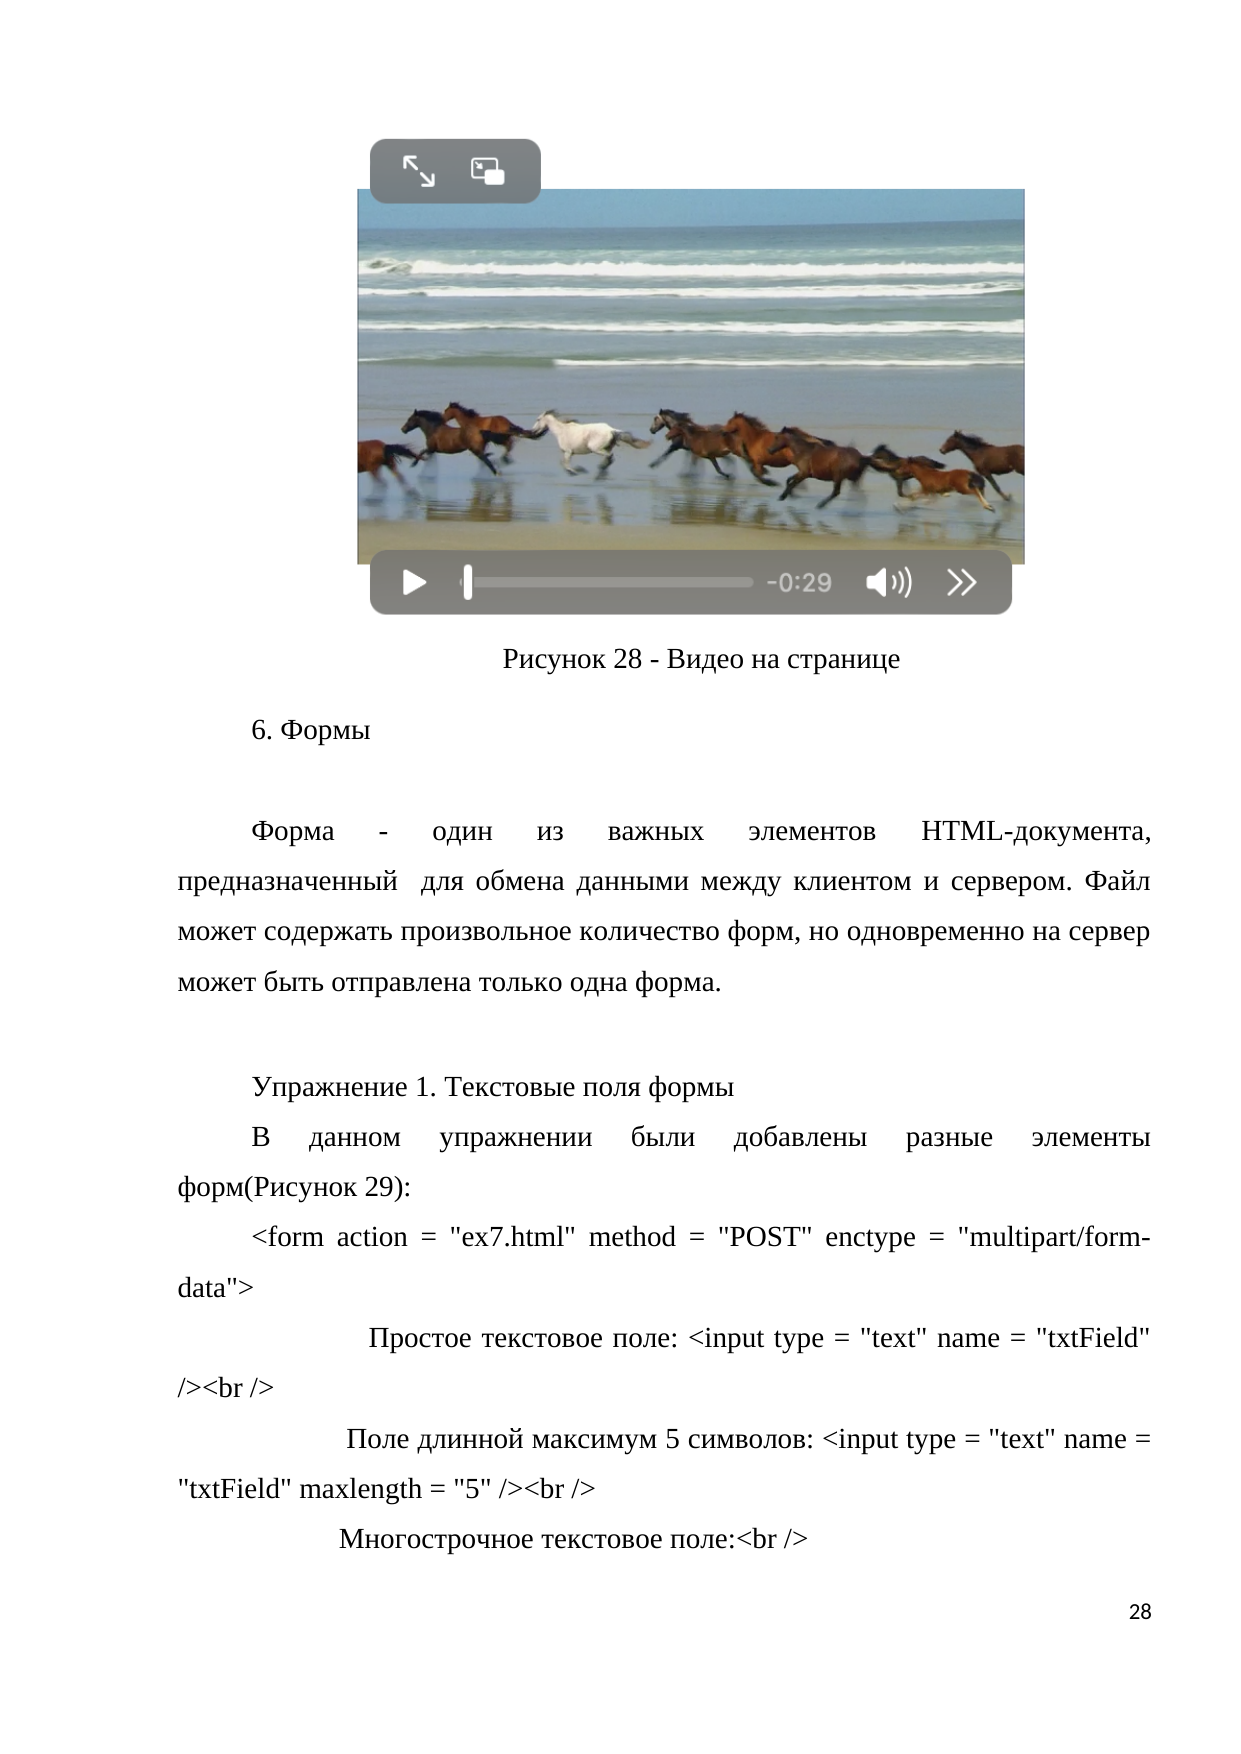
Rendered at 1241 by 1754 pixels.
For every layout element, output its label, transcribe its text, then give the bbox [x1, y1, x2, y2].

text В данном упражнении были добавлены разные элементы форм(Рисунок 29): [177, 1119, 1152, 1203]
text Многострочное текстовое поле:<br /> [177, 1521, 1152, 1555]
text <form action = "ex7.html" method = "POST" enctype = "multipart/form-data"> [177, 1219, 1152, 1303]
text Форма - один из важных элементов HTML-документа, предназначенный для обмена данными между клиентом и сервером. Файл может содержать произвольное количество форм, но одновременно на сервер может быть отправлена только одна форма. [177, 813, 1152, 997]
text Рисунок 28 - Видео на странице [177, 641, 1152, 675]
subtitle 6. Формы [177, 712, 1152, 746]
text Поле длинной максимум 5 символов: <input type = "text" name = "txtField" maxlength = "5" /><br /> [177, 1421, 1152, 1505]
subtitle Упражнение 1. Текстовые поля формы [177, 1069, 1152, 1102]
picture [345, 118, 1058, 625]
text Простое текстовое поле: <input type = "text" name = "txtField" /><br /> [177, 1320, 1152, 1404]
